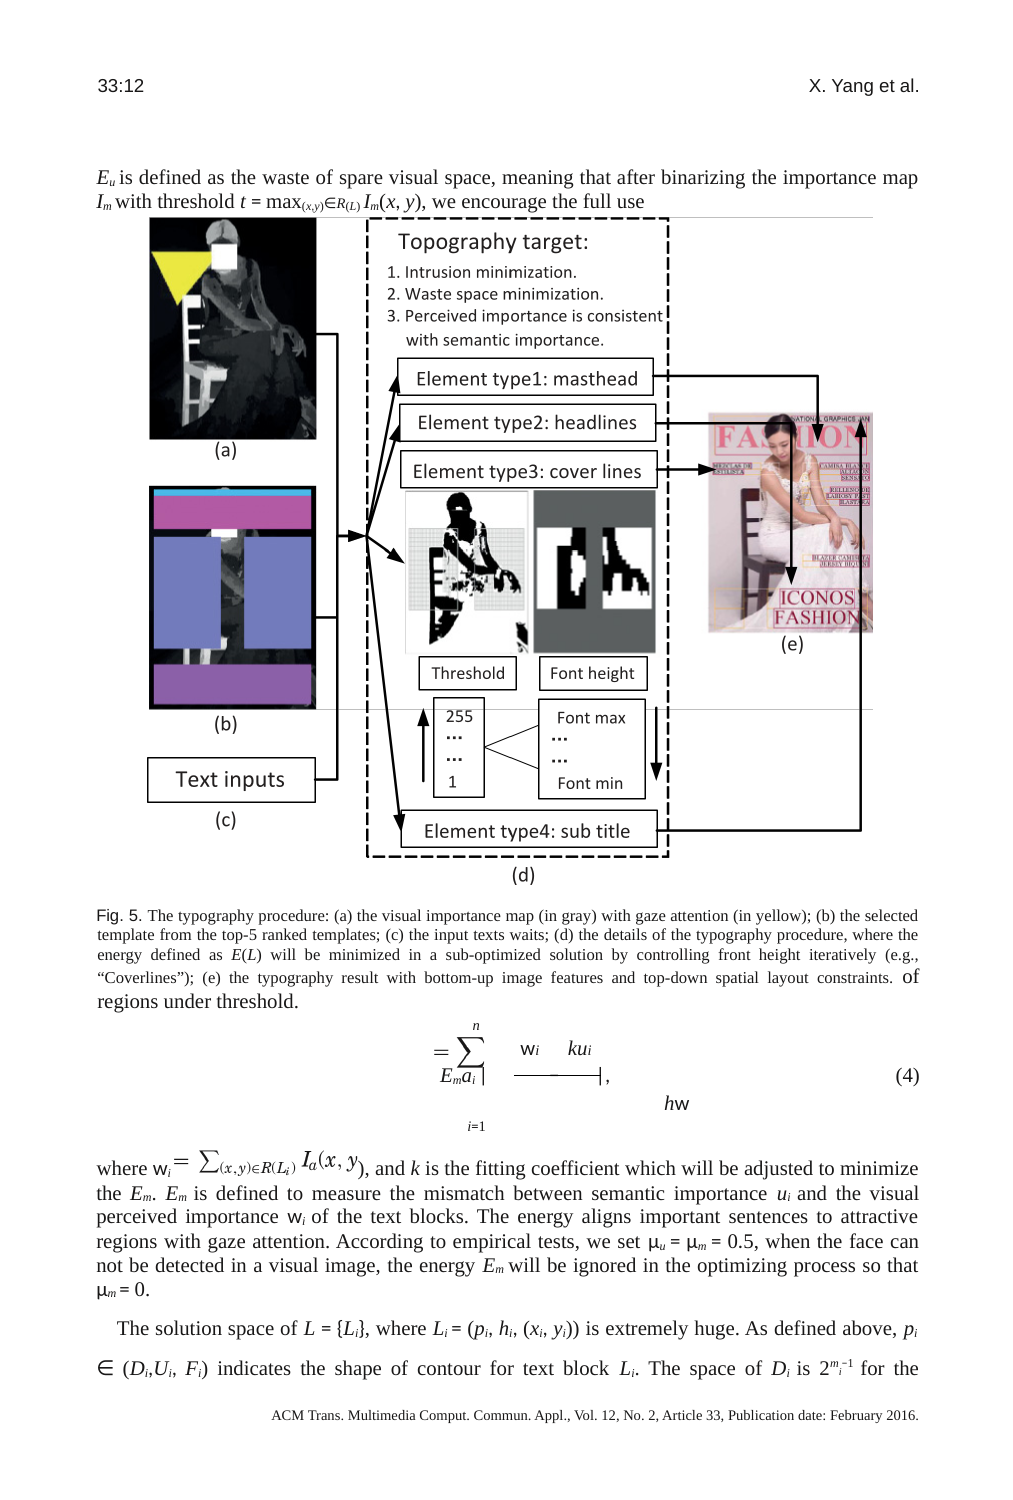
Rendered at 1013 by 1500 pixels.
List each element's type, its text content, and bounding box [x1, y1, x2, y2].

picture [433, 1037, 485, 1068]
text wi kui [97, 1035, 919, 1060]
text Emai | − |, (4) [97, 1063, 921, 1088]
text hw [434, 1090, 919, 1116]
text i=1 [97, 1118, 855, 1135]
picture [173, 1150, 358, 1176]
text Fig. 5. The typography procedure: (a) the visual importance map (in gray) with gaze attention (in yellow); (b) the selected template from the top-5 ranked templates; (c) the input texts waits; (d) the details of the typography procedure, where the energy defined as E(L) will be minimized in a sub-optimized solution by controlling front height iteratively (e.g., “Coverlines”); (e) the typography result with bottom-up image features and top-down spatial layout constraints. of regions under threshold. [96, 905, 919, 1013]
text n [434, 1017, 520, 1034]
text Eu is defined as the waste of spare visual space, meaning that after binarizing the importance map Im with threshold t = max(x,y)∈R(L) Im(x, y), we encourage the full use [96, 166, 919, 214]
picture [146, 216, 873, 885]
text where wi ), and k is the fitting coefficient which will be adjusted to minimize the Em. Em is defined to measure the mismatch between semantic importance ui and the visual perceived importance wi of the text blocks. The energy aligns important sentences to attractive regions with gaze attention. According to empirical tests, we set μu = μm = 0.5, when the face can not be detected in a visual image, the energy Em will be ignored in the optimizing process so that μm = 0. [96, 1152, 919, 1301]
